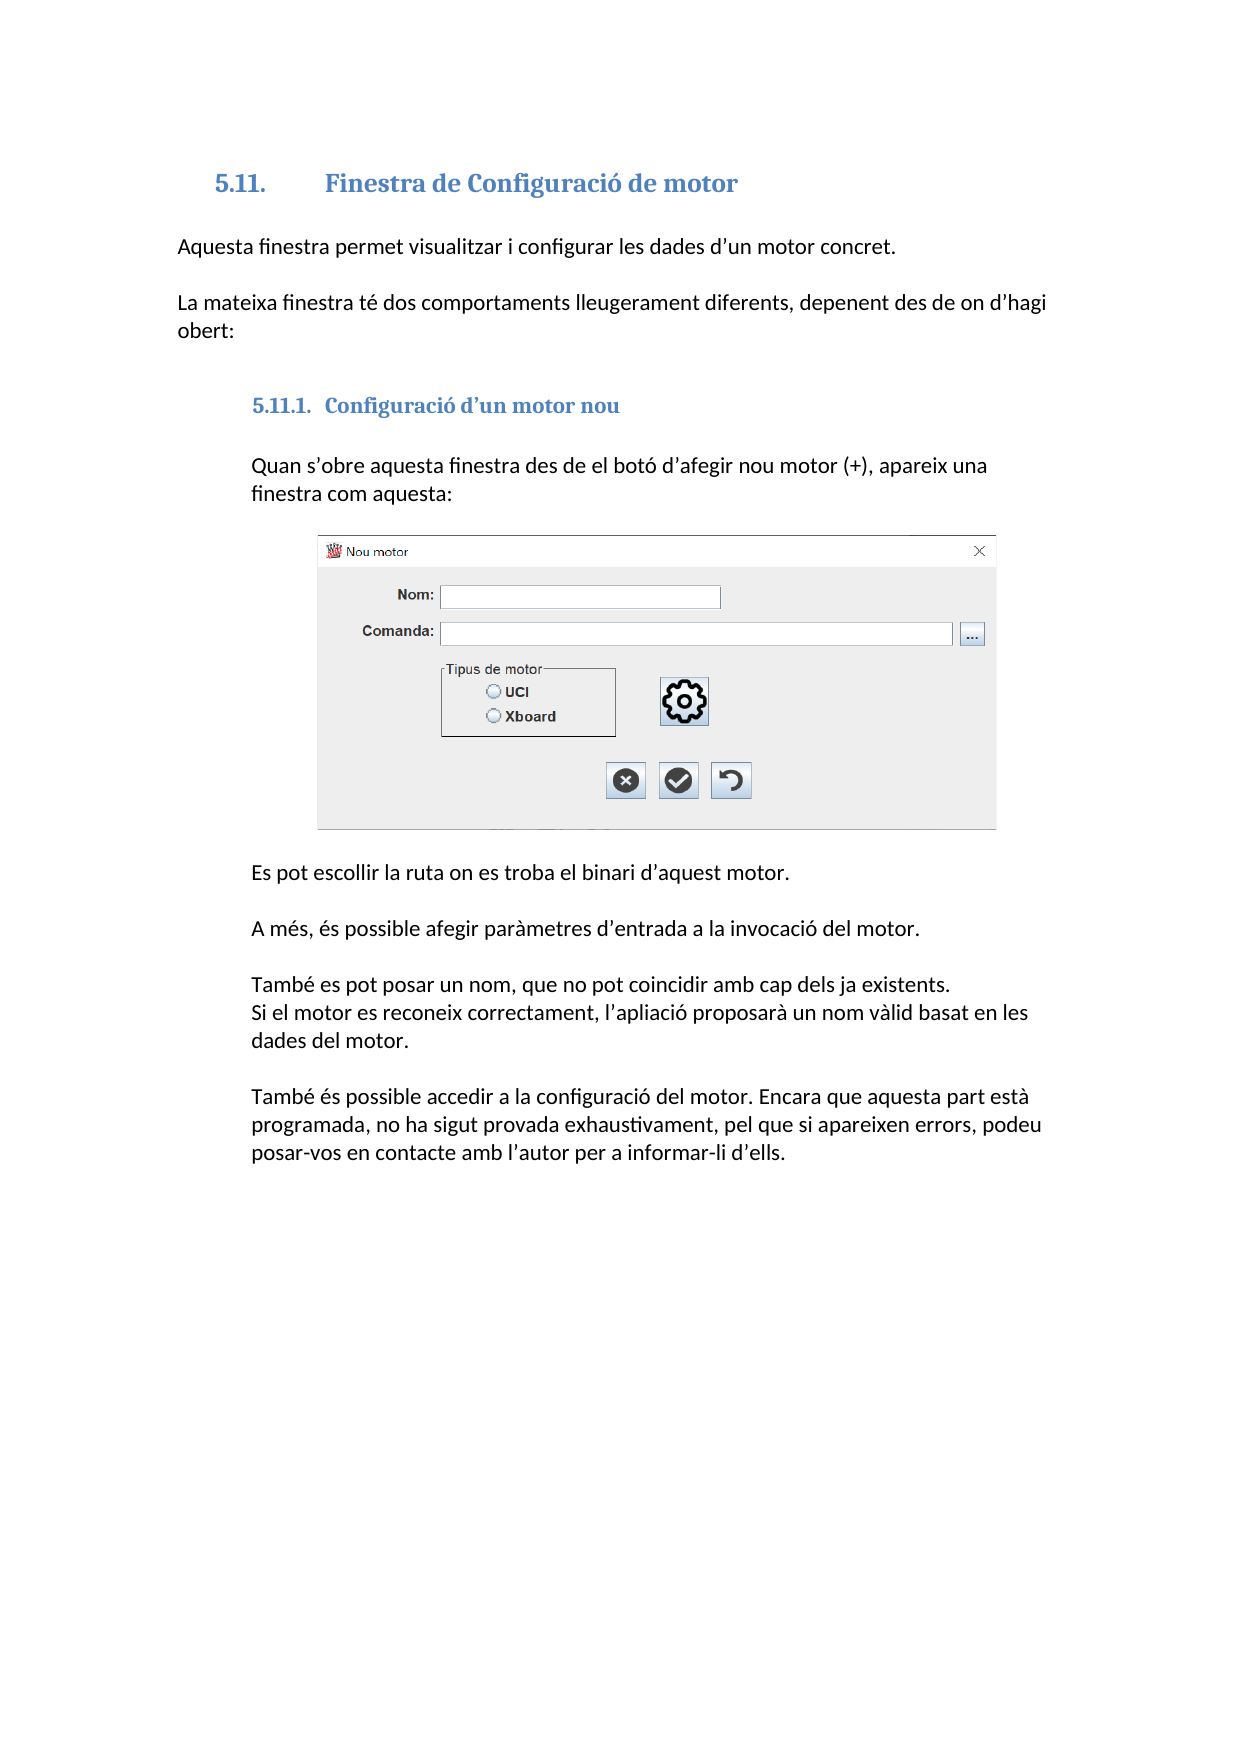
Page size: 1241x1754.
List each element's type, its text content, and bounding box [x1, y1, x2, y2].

text Es pot escollir la ruta on es troba el binari d’aquest motor. [251, 858, 1063, 886]
picture [317, 535, 997, 830]
text Quan s’obre aquesta finestra des de el botó d’afegir nou motor (+), apareix una finestra com aquesta: [251, 451, 1063, 507]
subtitle Finestra de Configuració de motor [215, 168, 1063, 199]
text Si el motor es reconeix correctament, l’apliació proposarà un nom vàlid basat en les dades del motor. [251, 998, 1063, 1054]
subtitle Configuració d’un motor nou [252, 393, 1063, 419]
text També es pot posar un nom, que no pot coincidir amb cap dels ja existents. [251, 970, 1063, 998]
text També és possible accedir a la configuració del motor. Encara que aquesta part està programada, no ha sigut provada exhaustivament, pel que si apareixen errors, podeu posar-vos en contacte amb l’autor per a informar-li d’ells. [251, 1082, 1063, 1166]
text La mateixa finestra té dos comportaments lleugerament diferents, depenent des de on d’hagi obert: [177, 288, 1063, 344]
text A més, és possible afegir paràmetres d’entrada a la invocació del motor. [251, 914, 1063, 942]
text Aquesta finestra permet visualitzar i configurar les dades d’un motor concret. [177, 232, 1063, 260]
